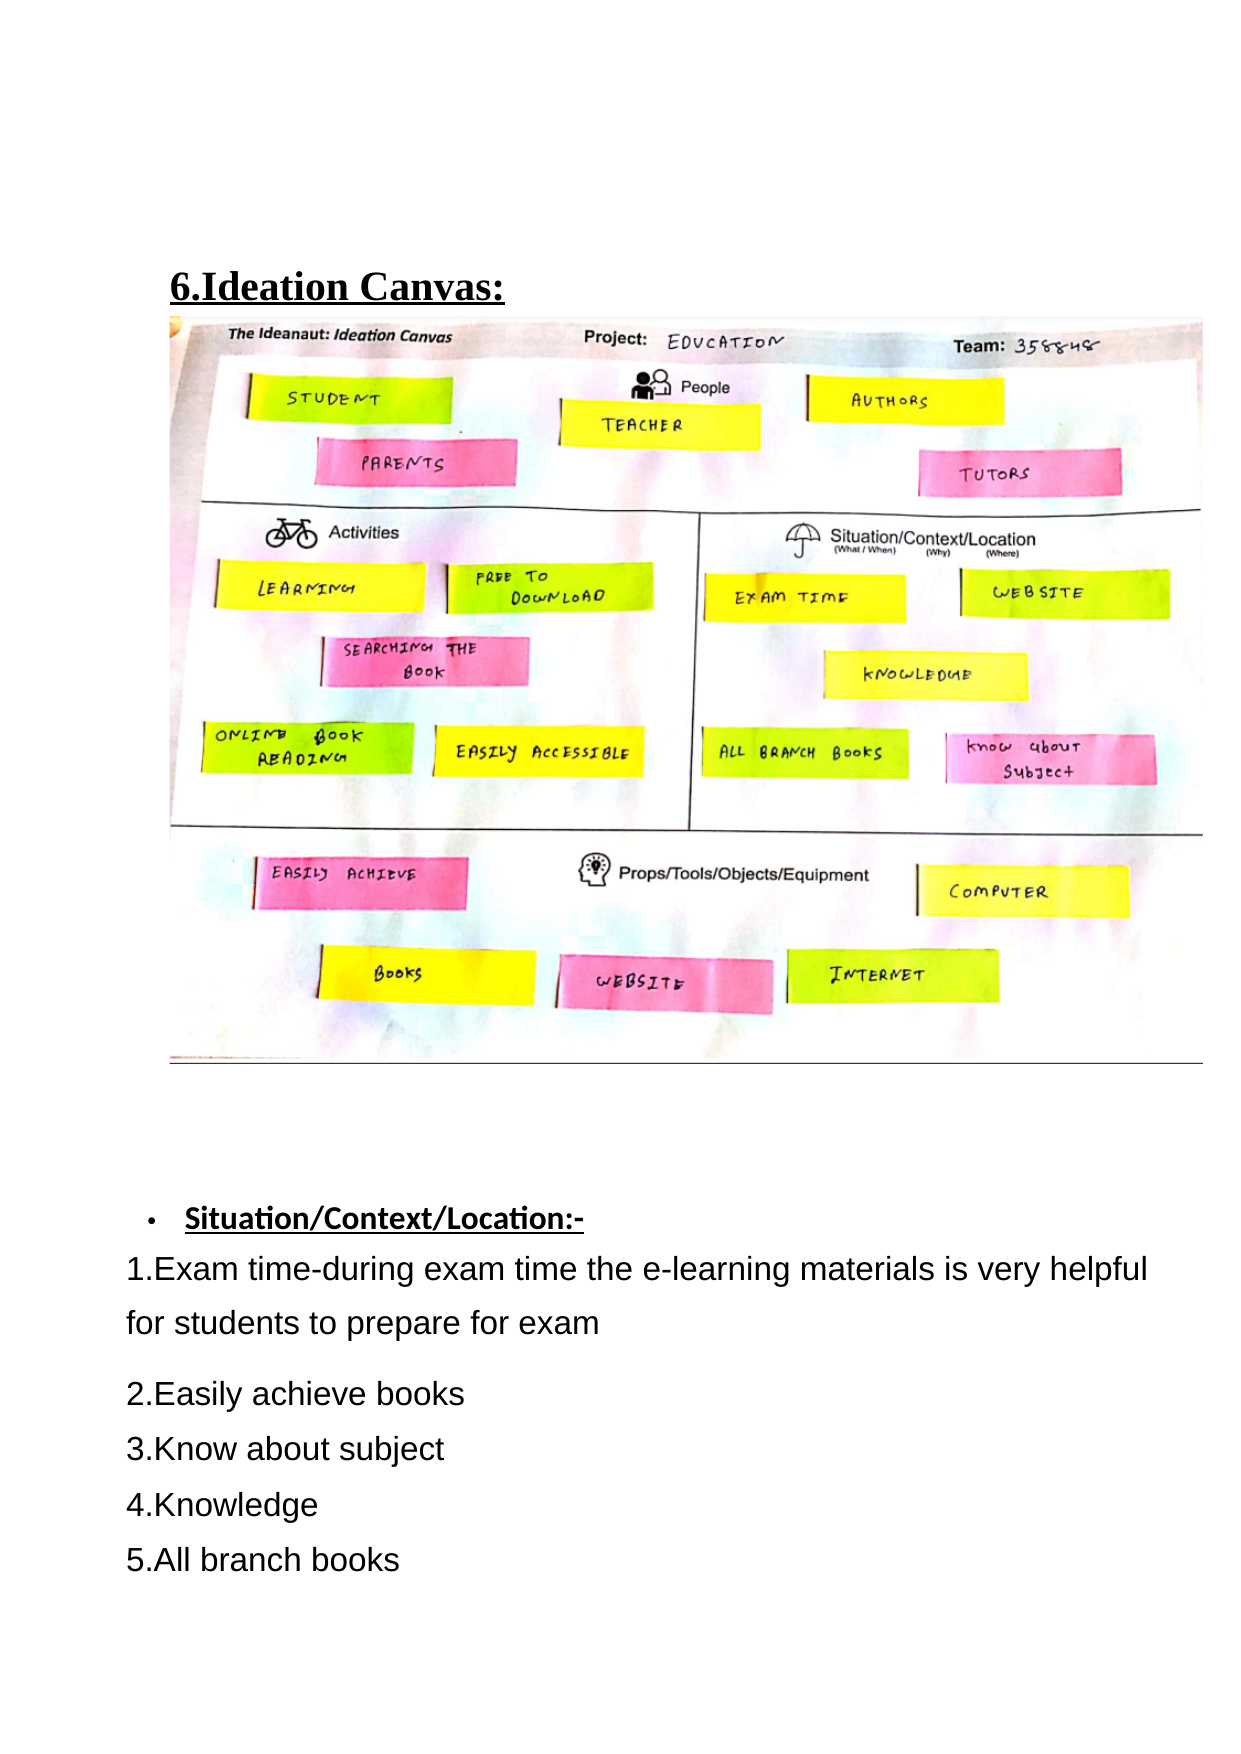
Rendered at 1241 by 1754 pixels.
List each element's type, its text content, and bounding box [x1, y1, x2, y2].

text 3.Know about subject [126, 1429, 1161, 1468]
text 6.Ideation Canvas: [169, 261, 1161, 309]
text 4.Knowledge [126, 1485, 1161, 1523]
picture [169, 316, 1203, 1064]
text 1.Exam time-during exam time the e-learning materials is very helpful for students to prepare for exam [126, 1249, 1161, 1342]
list Situation/Context/Location:- [147, 1197, 1161, 1238]
text 5.All branch books [126, 1540, 1161, 1578]
text 2.Easily achieve books [126, 1374, 1161, 1413]
